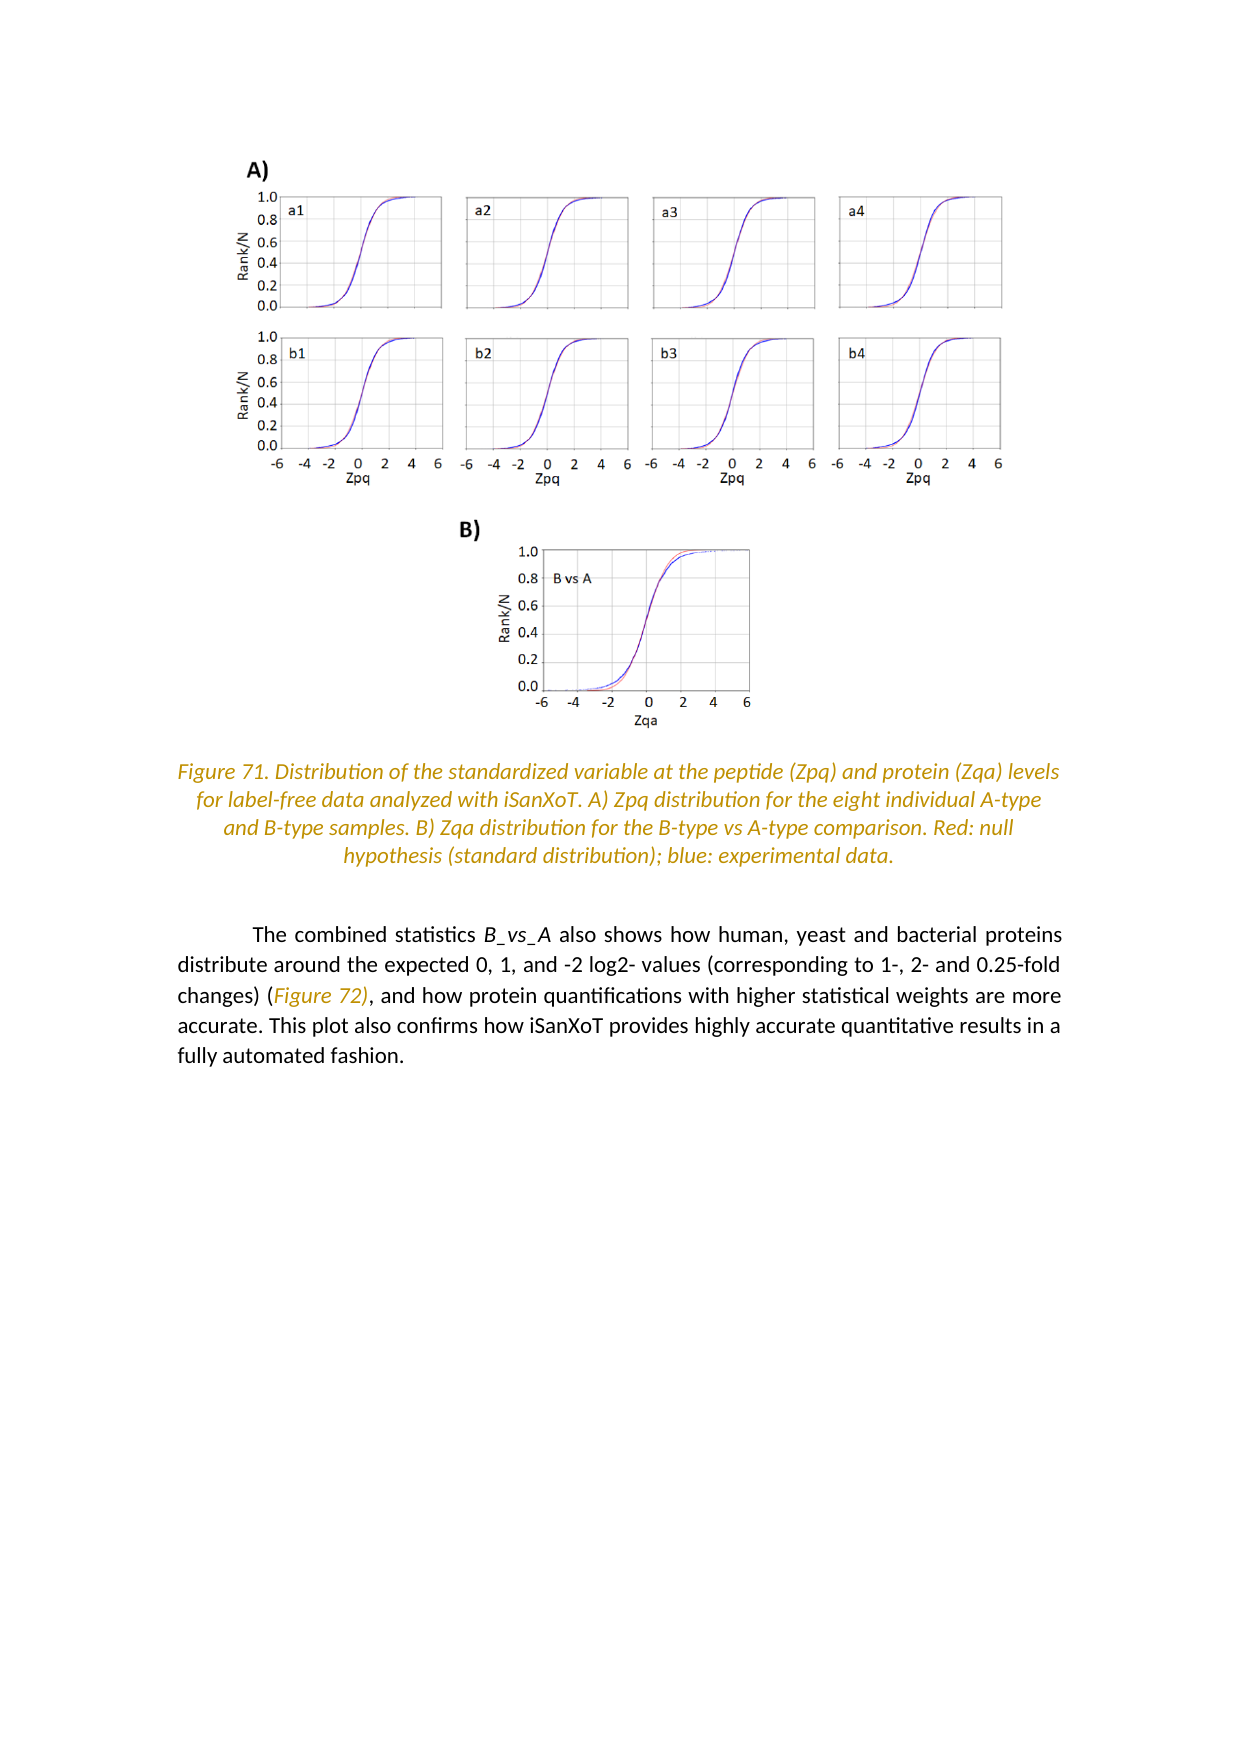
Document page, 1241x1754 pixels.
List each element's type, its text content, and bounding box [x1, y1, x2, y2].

text Figure 71. Distribution of the standardized variable at the peptide (Zpq) and protein (Zqa) levels for label-free data analyzed with iSanXoT. A) Zpq distribution for the eight individual A-type and B-type samples. B) Zqa distribution for the B-type vs A-type comparison. Red: null hypothesis (standard distribution); blue: experimental data. [177, 757, 1063, 869]
text The combined statistics B_vs_A also shows how human, yeast and bacterial proteins distribute around the expected 0, 1, and -2 log2- values (corresponding to 1-, 2- and 0.25-fold changes) (Figure 72), and how protein quantifications with higher statistical weights are more accurate. This plot also confirms how iSanXoT provides highly accurate quantitative results in a fully automated fashion. [177, 920, 1063, 1069]
picture [226, 147, 1014, 739]
